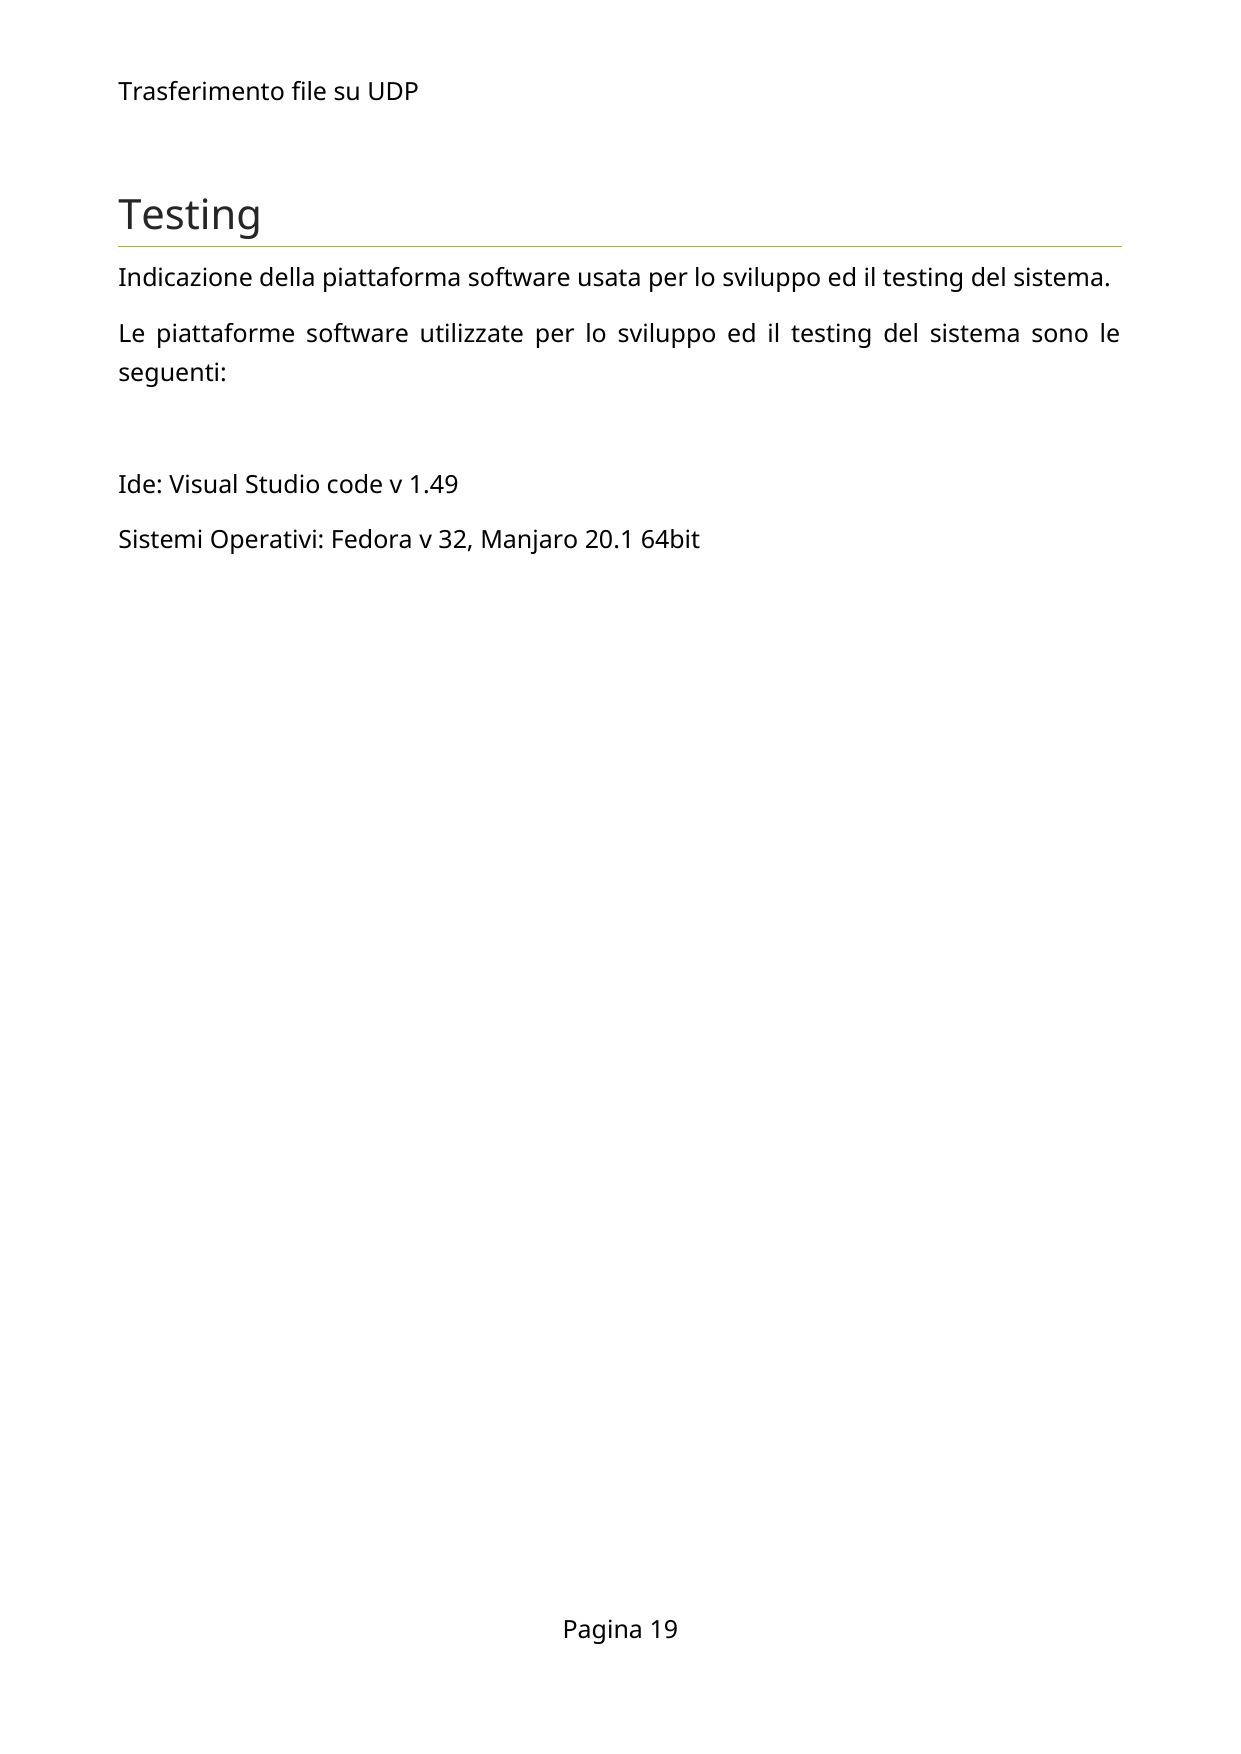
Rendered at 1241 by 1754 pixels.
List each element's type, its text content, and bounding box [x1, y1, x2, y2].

text Sistemi Operativi: Fedora v 32, Manjaro 20.1 64bit [118, 522, 1122, 556]
subtitle Testing [118, 185, 1122, 246]
text Indicazione della piattaforma software usata per lo sviluppo ed il testing del sistema. [118, 259, 1122, 294]
text Le piattaforme software utilizzate per lo sviluppo ed il testing del sistema sono le seguenti: [118, 315, 1122, 389]
text Ide: Visual Studio code v 1.49 [118, 466, 1122, 500]
